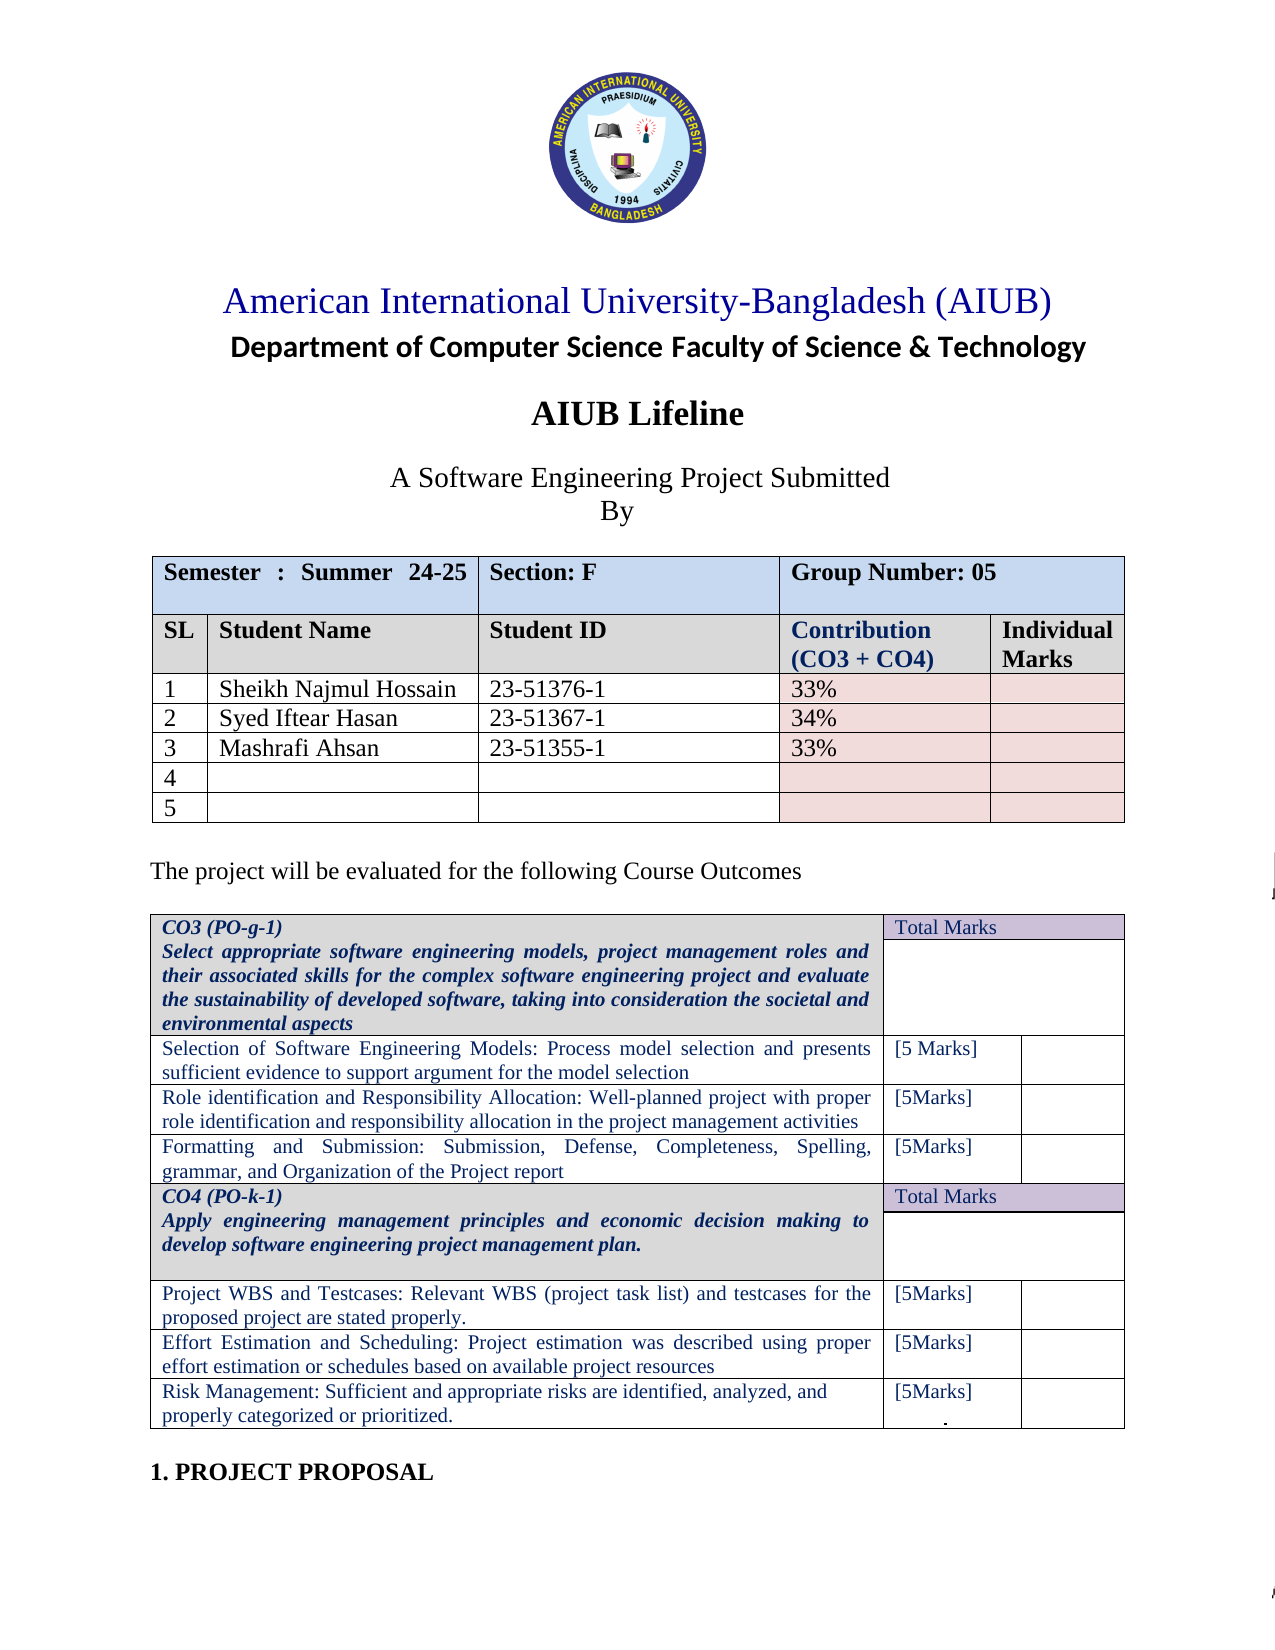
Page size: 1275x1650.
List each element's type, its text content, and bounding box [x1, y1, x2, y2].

table_cell Syed Iftear Hasan [208, 704, 478, 732]
table_cell [991, 793, 1124, 822]
table_cell Sheikh Najmul Hossain [208, 674, 478, 702]
text By [525, 493, 1125, 556]
table_cell 1 [153, 674, 207, 702]
table_cell [884, 1213, 1124, 1280]
table_cell CO4 (PO-k-1) Apply engineering management principles and economic decision making to develop software engineering project management plan. [151, 1184, 883, 1280]
table_cell [5Marks] [884, 1085, 1021, 1133]
table_cell Formatting and Submission: Submission, Defense, Completeness, Spelling, grammar, and Organization of the Project report [151, 1135, 883, 1183]
table_cell [1022, 1330, 1124, 1378]
table_cell [991, 704, 1124, 732]
table_cell [1022, 1379, 1124, 1427]
table_cell 5 [153, 793, 207, 822]
table_cell [479, 763, 779, 792]
table_cell 23-51355-1 [479, 733, 779, 762]
text American International University-Bangladesh (AIUB) Department of Computer Science Faculty of Science & Technology [150, 279, 1125, 366]
table_cell [991, 733, 1124, 762]
table_cell [1022, 1036, 1124, 1084]
table_cell [1022, 1281, 1124, 1329]
table_cell [5 Marks] [884, 1036, 1021, 1084]
table_cell [780, 793, 990, 822]
table_cell 33% [780, 674, 990, 702]
table_cell [208, 793, 478, 822]
table_cell 34% [780, 704, 990, 732]
table_cell 33% [780, 733, 990, 762]
text AIUB Lifeline [150, 392, 1125, 433]
table_cell [5Marks] [884, 1379, 1021, 1427]
table_cell [991, 763, 1124, 792]
table_cell [1022, 1085, 1124, 1133]
table_cell Risk Management: Sufficient and appropriate risks are identified, analyzed, and properly categorized or prioritized. [151, 1379, 883, 1427]
table_cell [884, 940, 1124, 1035]
table_cell Mashrafi Ahsan [208, 733, 478, 762]
table_cell [1022, 1135, 1124, 1183]
text The project will be evaluated for the following Course Outcomes [150, 856, 1125, 885]
table_cell Student ID [479, 615, 779, 673]
text 1. PROJECT PROPOSAL [150, 1457, 1125, 1486]
table_cell SL [153, 615, 207, 673]
table_cell [991, 674, 1124, 702]
table_cell 23-51367-1 [479, 704, 779, 732]
table_cell Total Marks [884, 1184, 1124, 1211]
table_cell Effort Estimation and Scheduling: Project estimation was described using proper effort estimation or schedules based on available project resources [151, 1330, 883, 1378]
table_header Total Marks [884, 915, 1124, 939]
text A Software Engineering Project Submitted [300, 460, 1125, 493]
table_cell [479, 793, 779, 822]
table_header CO3 (PO-g-1) Select appropriate software engineering models, project management roles and their associated skills for the complex software engineering project and evaluate the sustainability of developed software, taking into consideration the societal and environmental aspects [151, 915, 883, 1035]
table_cell Role identification and Responsibility Allocation: Well-planned project with proper role identification and responsibility allocation in the project management activities [151, 1085, 883, 1133]
table_cell Project WBS and Testcases: Relevant WBS (project task list) and testcases for the proposed project are stated properly. [151, 1281, 883, 1329]
table_cell 3 [153, 733, 207, 762]
table_cell Individual Marks [991, 615, 1124, 673]
table_cell 23-51376-1 [479, 674, 779, 702]
table_cell 2 [153, 704, 207, 732]
table_header Semester : Summer 24-25 [153, 557, 478, 614]
table_cell [5Marks] [884, 1281, 1021, 1329]
table_cell [5Marks] [884, 1330, 1021, 1378]
table_cell Selection of Software Engineering Models: Process model selection and presents sufficient evidence to support argument for the model selection [151, 1036, 883, 1084]
table_header Group Number: 05 [780, 557, 1124, 614]
table_header Section: F [479, 557, 779, 614]
table_cell 4 [153, 763, 207, 792]
table_cell [5Marks] [884, 1135, 1021, 1183]
table_cell Contribution (CO3 + CO4) [780, 615, 990, 673]
picture [543, 66, 713, 230]
table_cell Student Name [208, 615, 478, 673]
table_cell [780, 763, 990, 792]
table_cell [208, 763, 478, 792]
